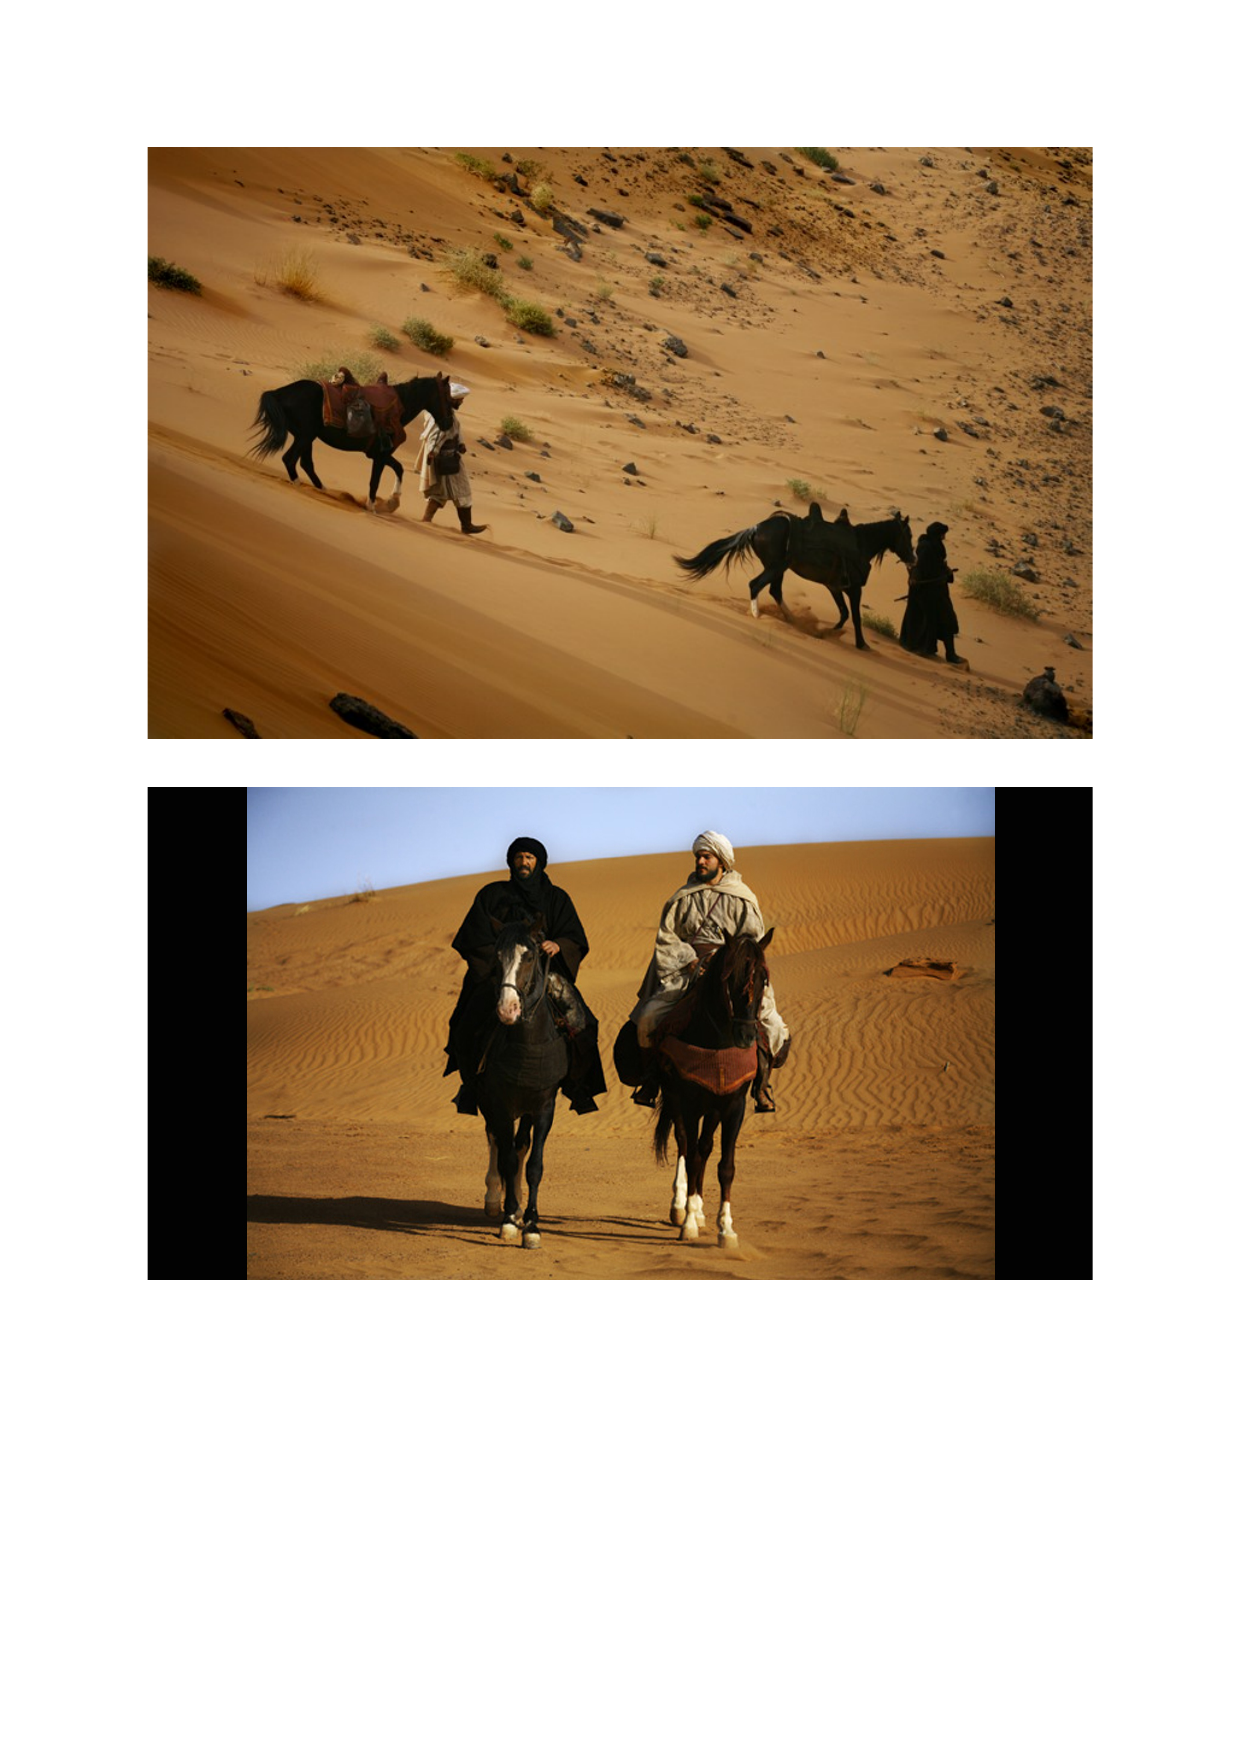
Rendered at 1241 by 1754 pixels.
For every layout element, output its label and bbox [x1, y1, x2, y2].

picture [147, 147, 1093, 739]
picture [147, 787, 1093, 1280]
